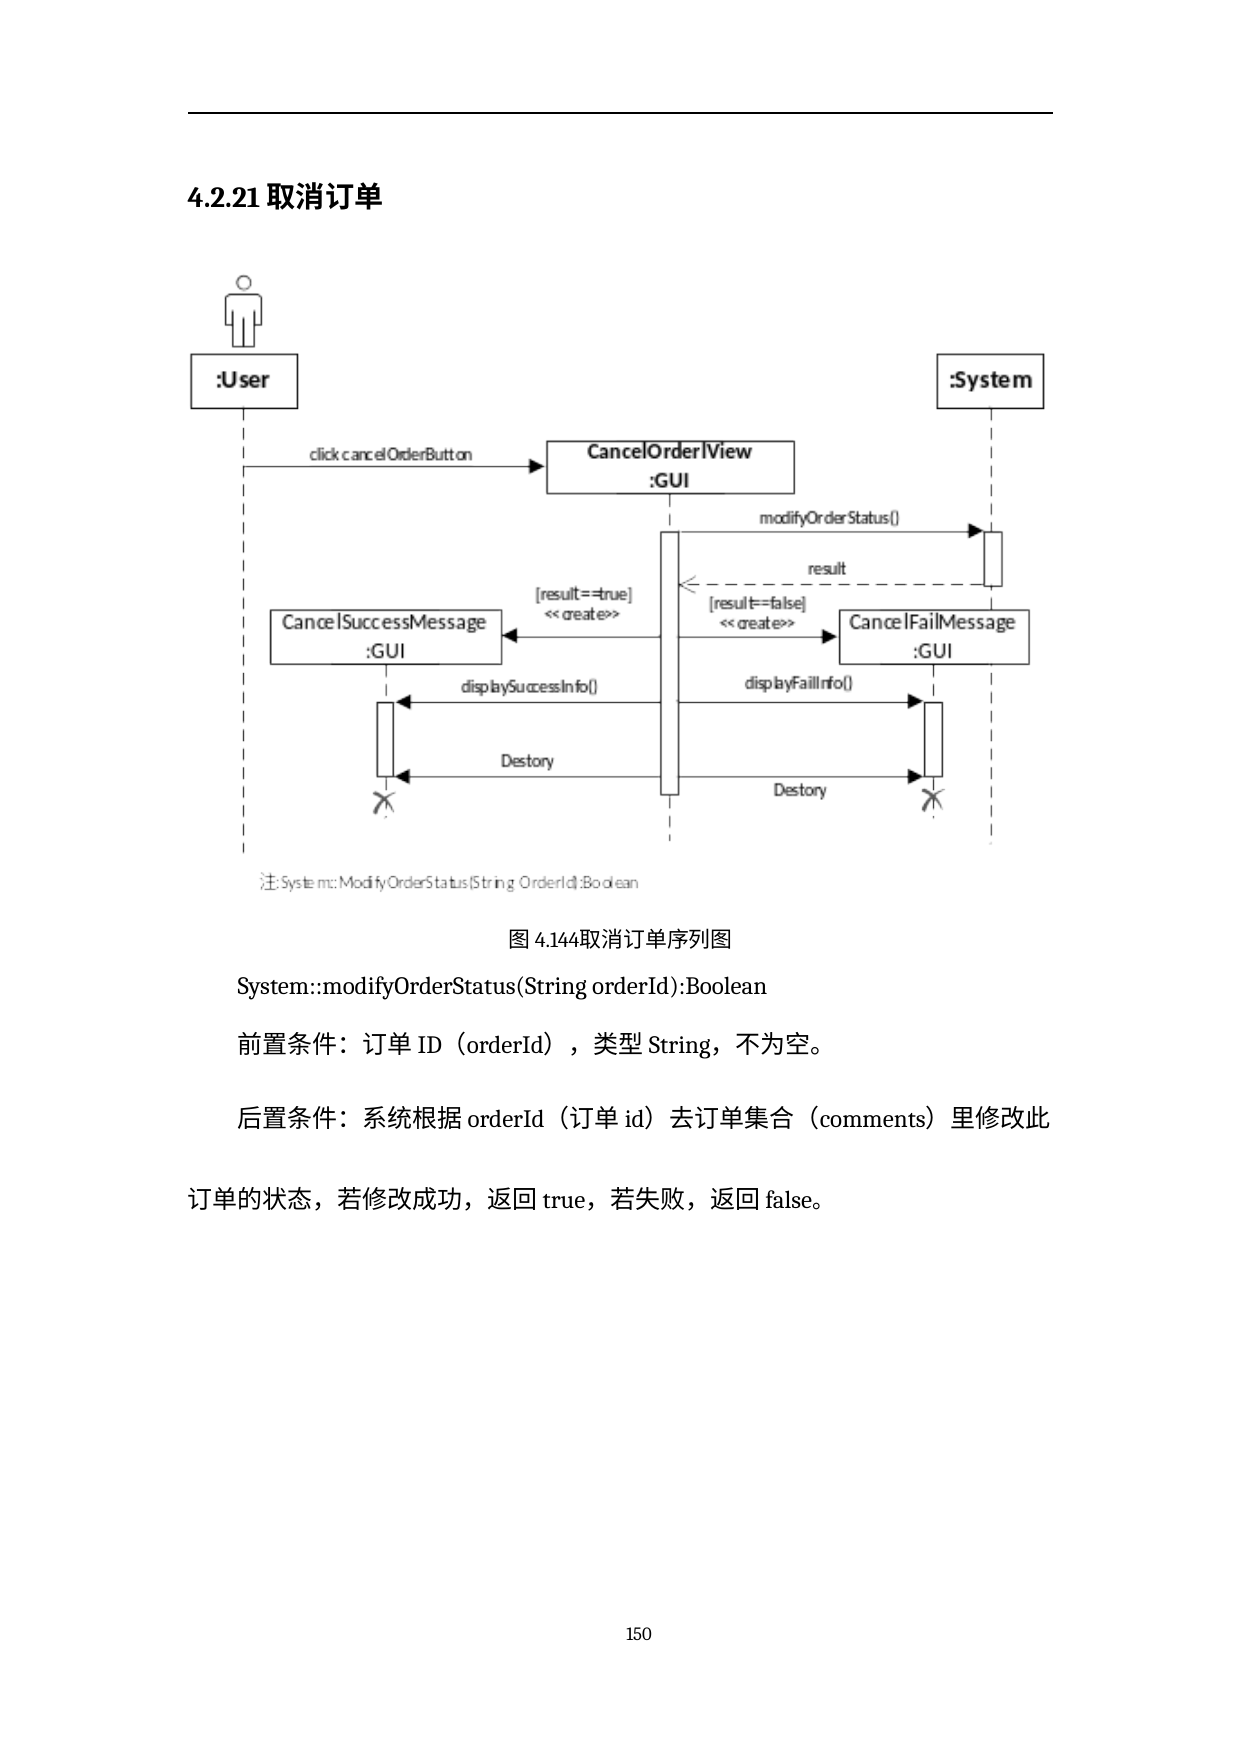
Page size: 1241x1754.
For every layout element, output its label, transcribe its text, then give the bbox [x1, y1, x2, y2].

text 前置条件：订单ID（orderId），类型String，不为空。 [187, 1010, 1053, 1075]
text System::modifyOrderStatus(String orderId):Boolean [187, 970, 1053, 1003]
subtitle 取消订单 [187, 162, 1053, 227]
text 后置条件：系统根据orderId（订单id）去订单集合（comments）里修改此订单的状态，若修改成功，返回true，若失败，返回false。 [187, 1084, 1053, 1230]
